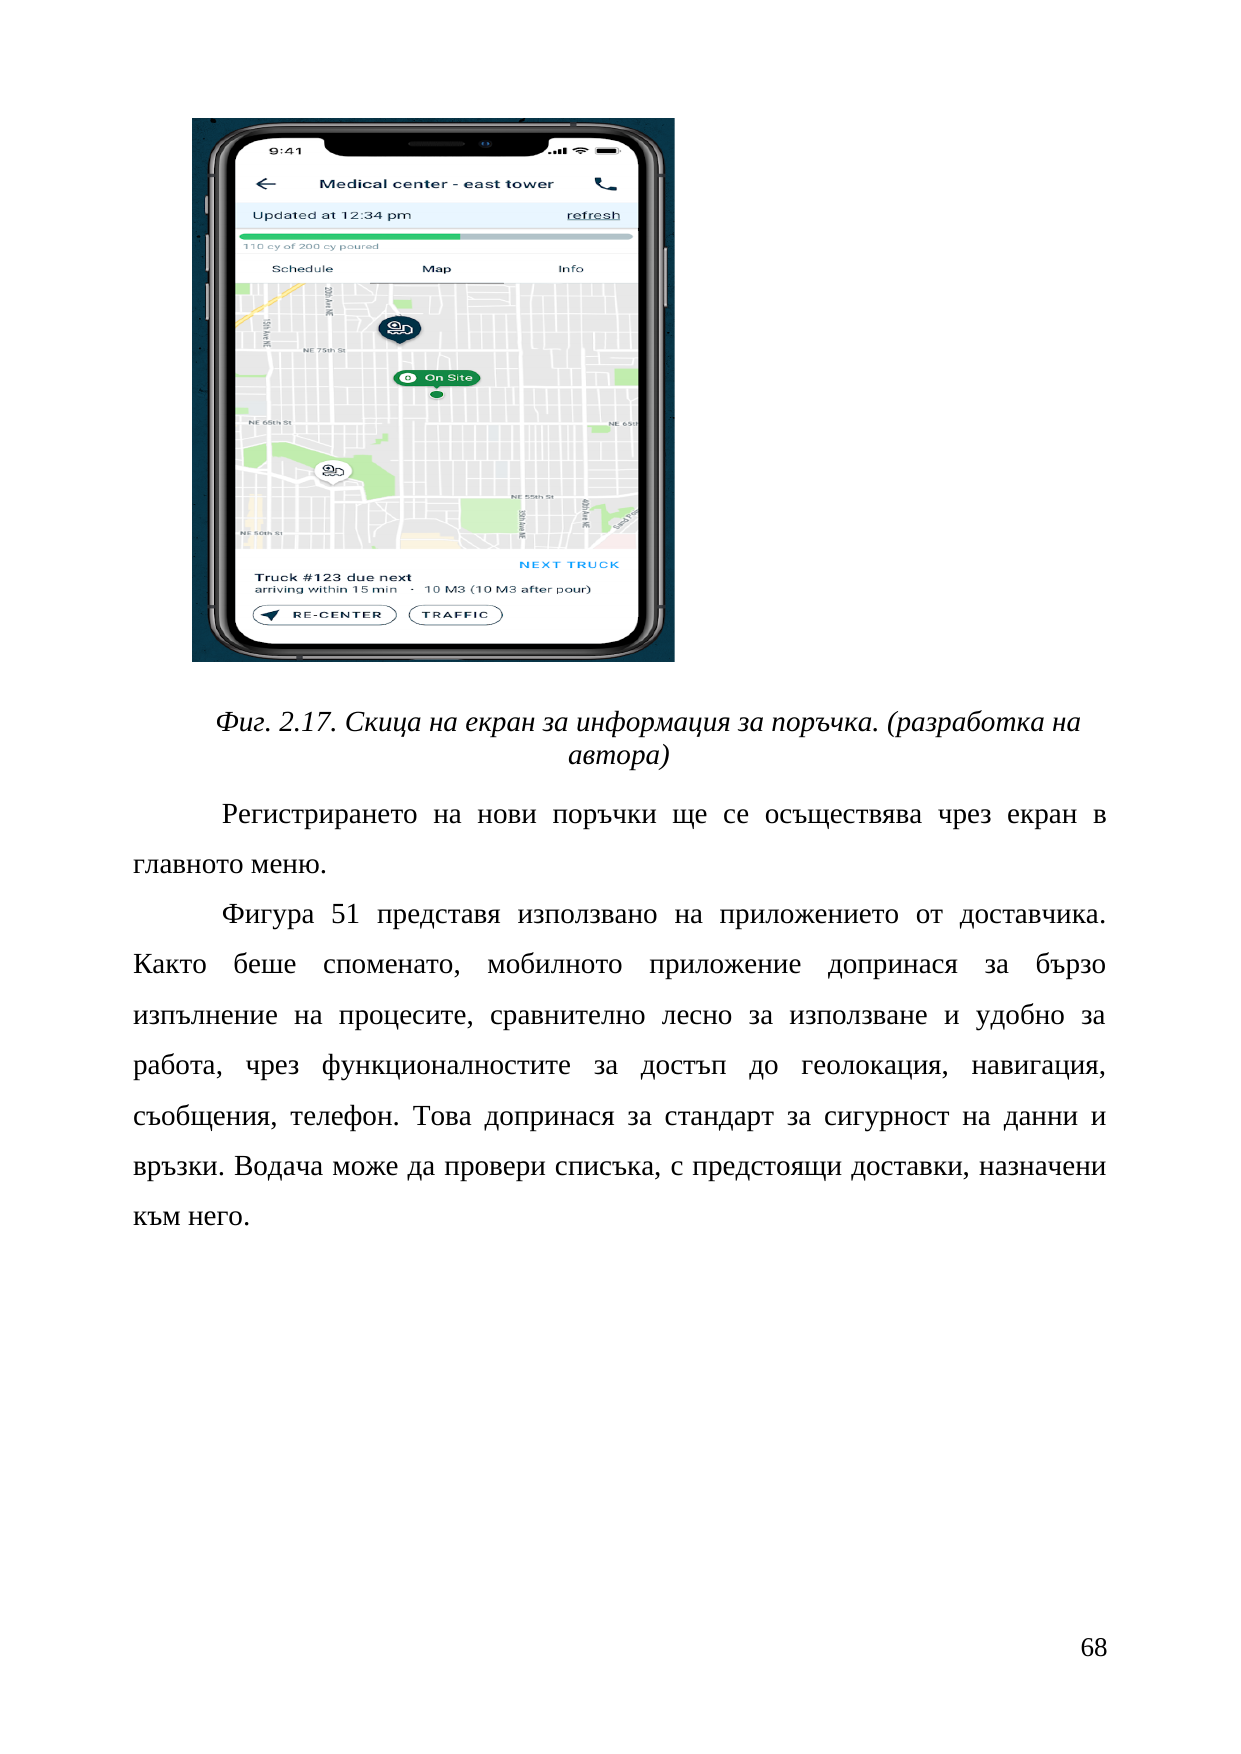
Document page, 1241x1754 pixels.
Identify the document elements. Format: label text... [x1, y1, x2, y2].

picture [192, 118, 675, 662]
text Фигура 51 представя използвано на приложението от доставчика. Както беше споменато, мобилното приложение допринася за бързо изпълнение на процесите, сравнително лесно за използване и удобно за работа, чрез функционалностите за достъп до геолокация, навигация, съобщения, телефон. Това допринася за стандарт за сигурност на данни и връзки. Водача може да провери списъка, с предстоящи доставки, назначени към него. [133, 896, 1107, 1232]
title Фиг. 2.17. Скица на екран за информация за поръчка. (разработка на автора) [133, 704, 1107, 771]
text Регистрирането на нови поръчки ще се осъществява чрез екран в главното меню. [133, 796, 1107, 879]
